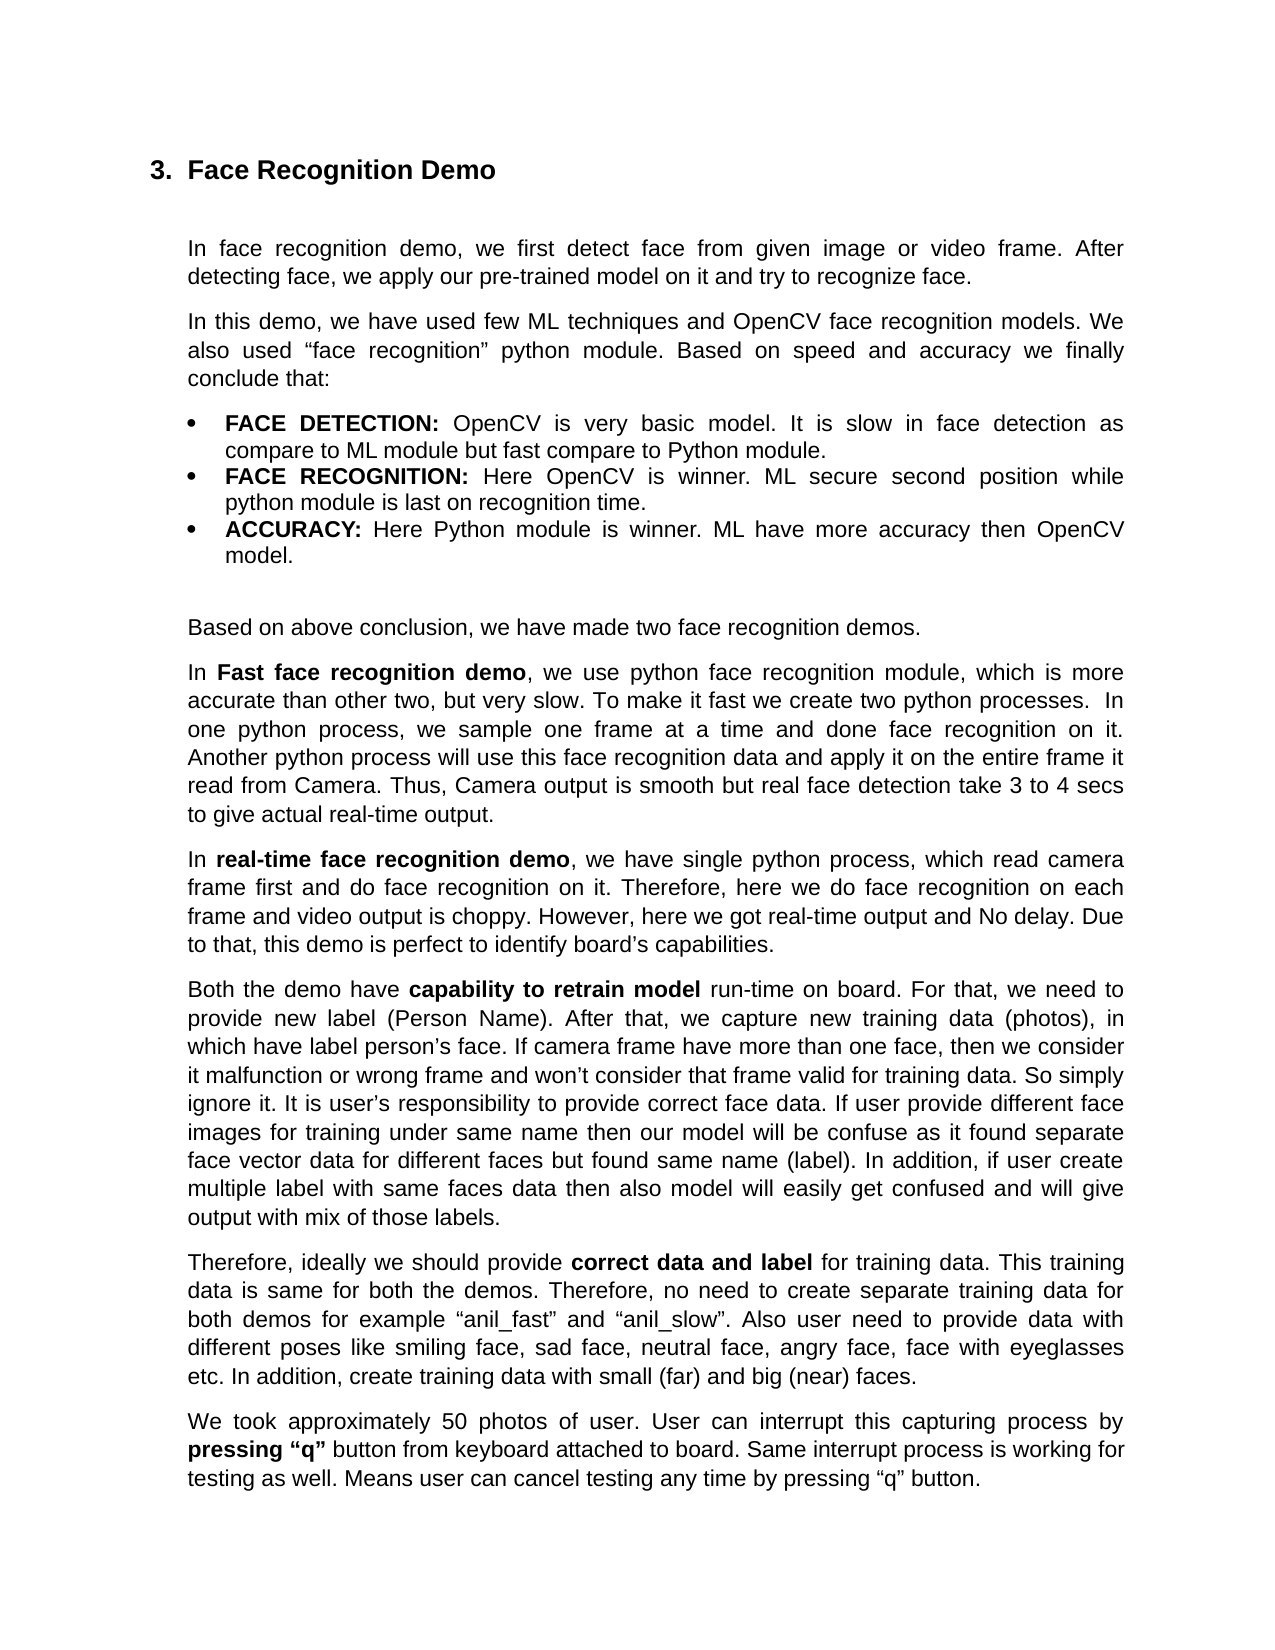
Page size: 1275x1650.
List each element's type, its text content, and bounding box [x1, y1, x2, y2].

subtitle Face Recognition Demo [150, 154, 1125, 185]
text In Fast face recognition demo, we use python face recognition module, which is more accurate than other two, but very slow. To make it fast we create two python processes. In one python process, we sample one frame at a time and done face recognition on it. Another python process will use this face recognition data and apply it on the entire frame it read from Camera. Thus, Camera output is smooth but real face detection take 3 to 4 secs to give actual real-time output. [187, 659, 1125, 827]
text In face recognition demo, we first detect face from given image or video frame. After detecting face, we apply our pre-trained model on it and try to recognize face. [187, 235, 1125, 289]
text In this demo, we have used few ML techniques and OpenCV face recognition models. We also used “face recognition” python module. Based on speed and accuracy we finally conclude that: [187, 308, 1125, 392]
text Both the demo have capability to retrain model run-time on board. For that, we need to provide new label (Person Name). After that, we capture new training data (photos), in which have label person’s face. If camera frame have more than one face, then we consider it malfunction or wrong frame and won’t consider that frame valid for training data. So simply ignore it. It is user’s responsibility to provide correct face data. If user provide different face images for training under same name then our model will be confuse as it found separate face vector data for different faces but found same name (label). In addition, if user create multiple label with same faces data then also model will easily get confused and will give output with mix of those labels. [187, 976, 1125, 1230]
list FACE RECOGNITION: Here OpenCV is winner. ML secure second position while python module is last on recognition time. [187, 463, 1125, 516]
text Based on above conclusion, we have made two face recognition demos. [187, 613, 1125, 640]
text We took approximately 50 photos of user. User can interrupt this capturing process by pressing “q” button from keyboard attached to board. Same interrupt process is working for testing as well. Means user can cancel testing any time by pressing “q” button. [187, 1408, 1125, 1491]
text Therefore, ideally we should provide correct data and label for training data. This training data is same for both the demos. Therefore, no need to create separate training data for both demos for example “anil_fast” and “anil_slow”. Also user need to provide data with different poses like smiling face, sad face, neutral face, angry face, face with eyeglasses etc. In addition, create training data with small (far) and big (near) faces. [187, 1249, 1125, 1389]
text In real-time face recognition demo, we have single python process, which read camera frame first and do face recognition on it. Therefore, here we do face recognition on each frame and video output is choppy. However, here we got real-time output and No delay. Due to that, this demo is perfect to identify board’s capabilities. [187, 846, 1125, 958]
list ACCURACY: Here Python module is winner. ML have more accuracy then OpenCV model. [187, 516, 1125, 568]
list FACE DETECTION: OpenCV is very basic model. It is slow in face detection as compare to ML module but fast compare to Python module. [187, 410, 1125, 463]
